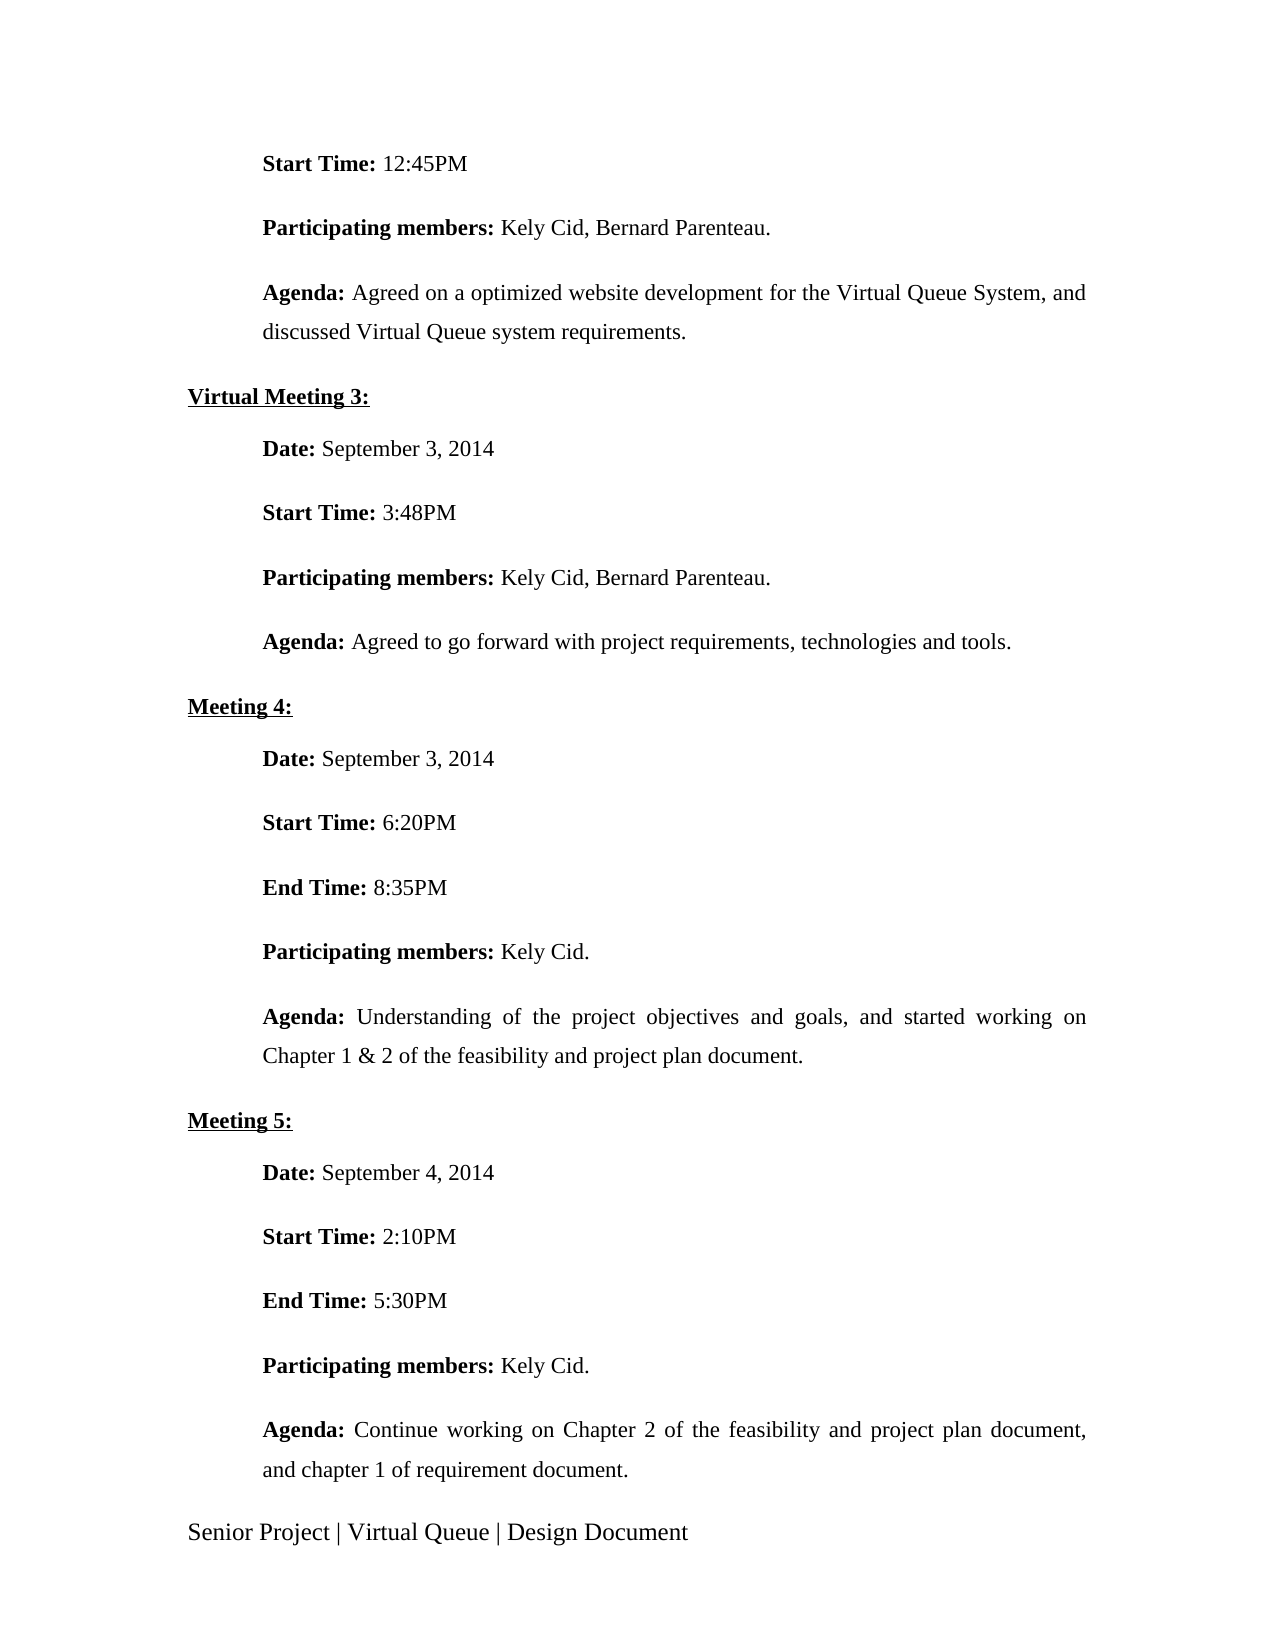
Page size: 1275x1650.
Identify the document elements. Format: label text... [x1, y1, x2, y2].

text Date: September 4, 2014 [262, 1159, 1087, 1185]
text End Time: 8:35PM [262, 874, 1087, 900]
text Virtual Meeting 3: [187, 383, 1087, 409]
text Participating members: Kely Cid. [262, 938, 1087, 964]
text Participating members: Kely Cid. [262, 1352, 1087, 1378]
text Agenda: Agreed on a optimized website development for the Virtual Queue System, and discussed Virtual Queue system requirements. [262, 279, 1087, 345]
text Date: September 3, 2014 [262, 745, 1087, 771]
text Date: September 3, 2014 [262, 435, 1087, 461]
text Agenda: Continue working on Chapter 2 of the feasibility and project plan document, and chapter 1 of requirement document. [262, 1417, 1087, 1482]
text Start Time: 3:48PM [262, 499, 1087, 526]
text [262, 214, 1087, 241]
text Start Time: 2:10PM [262, 1223, 1087, 1249]
text Participating members: Kely Cid, Bernard Parenteau. [262, 564, 1087, 590]
text Meeting 5: [187, 1107, 1087, 1133]
text Start Time: 6:20PM [262, 809, 1087, 836]
text Agenda: Agreed to go forward with project requirements, technologies and tools. [262, 628, 1087, 655]
text Agenda: Understanding of the project objectives and goals, and started working on Chapter 1 & 2 of the feasibility and project plan document. [262, 1003, 1087, 1068]
text Meeting 4: [187, 693, 1087, 719]
text Start Time: 12:45PM [262, 150, 1087, 176]
text End Time: 5:30PM [262, 1288, 1087, 1314]
